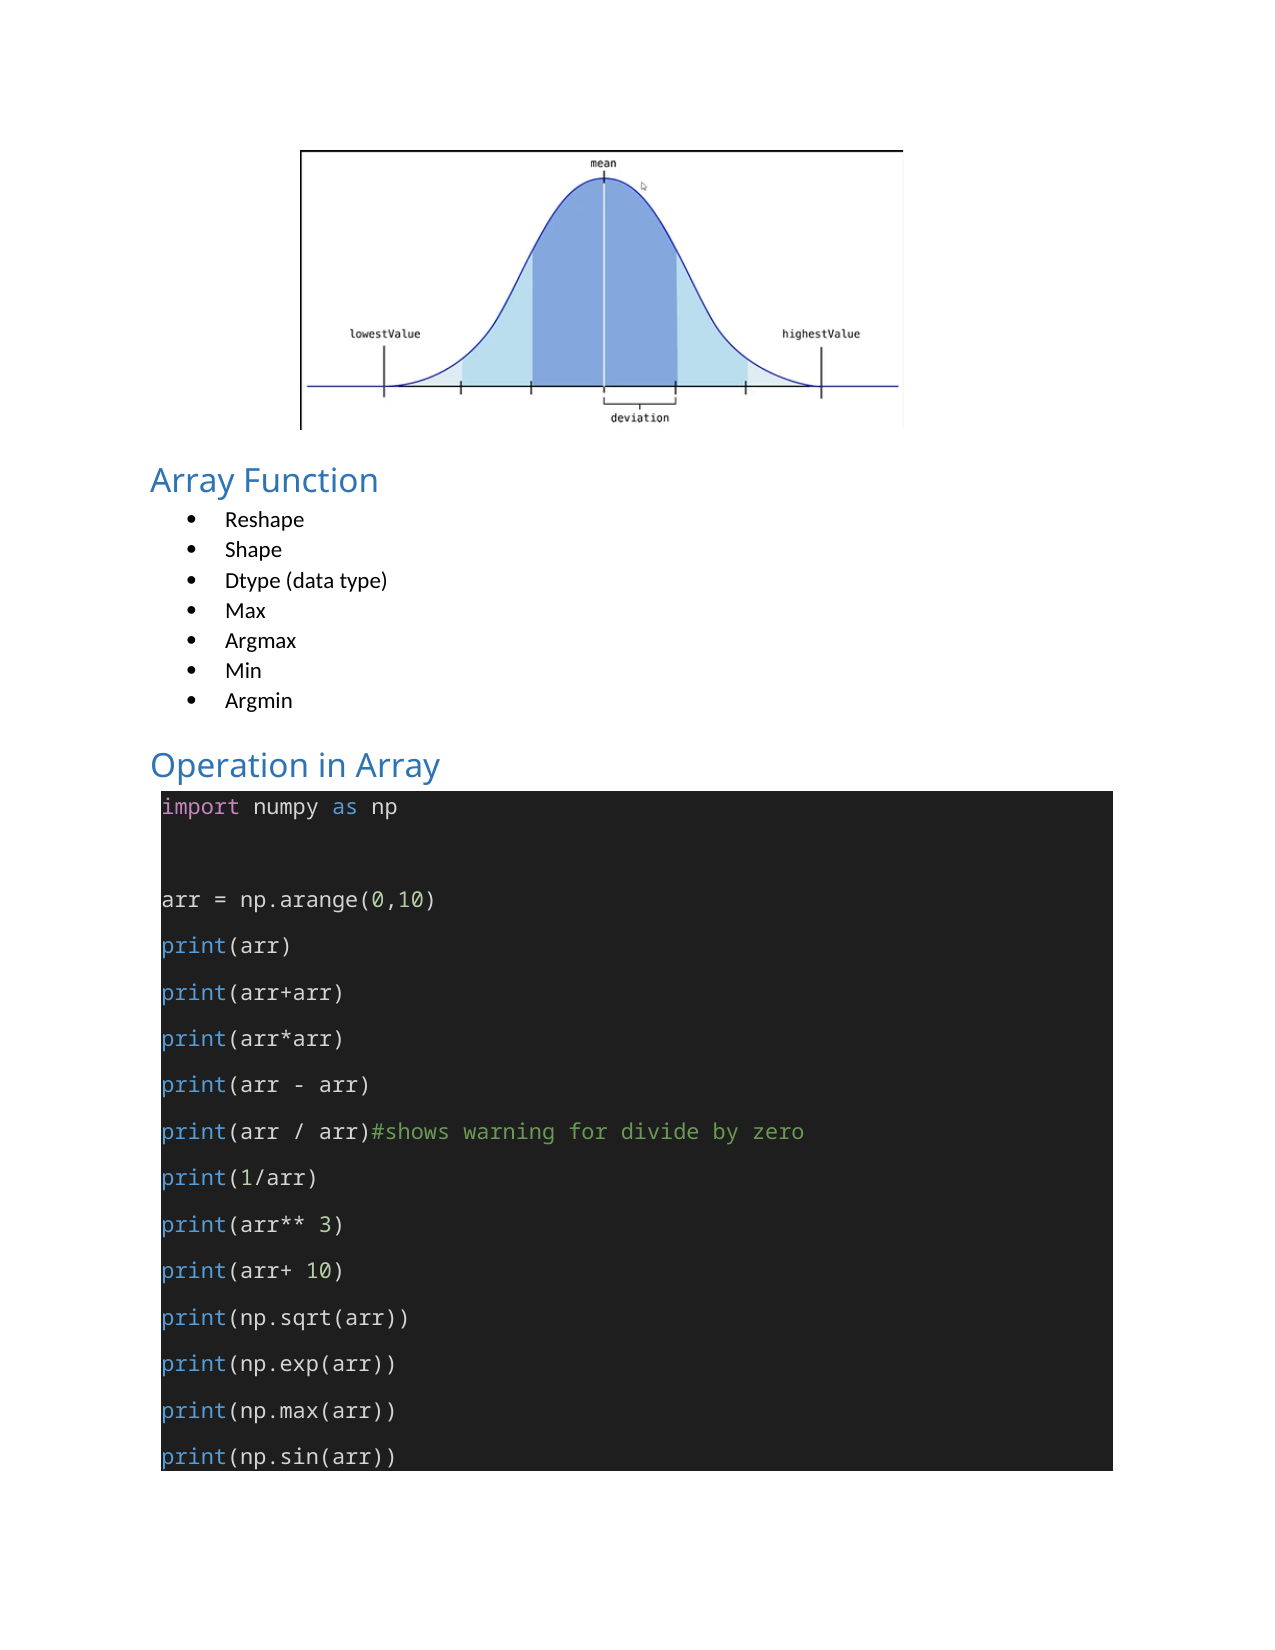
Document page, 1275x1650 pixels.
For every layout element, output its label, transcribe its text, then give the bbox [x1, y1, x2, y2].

subtitle Operation in Array [150, 742, 1125, 787]
picture [300, 150, 904, 430]
list Min [187, 656, 1125, 684]
subtitle Array Function [150, 456, 1125, 502]
list Argmax [187, 626, 1125, 654]
list Dtype (data type) [187, 566, 1125, 594]
list Reshape [187, 505, 1125, 533]
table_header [150, 791, 1124, 1488]
list Max [187, 596, 1125, 624]
list Shape [187, 536, 1125, 563]
list Argmin [187, 687, 1125, 714]
